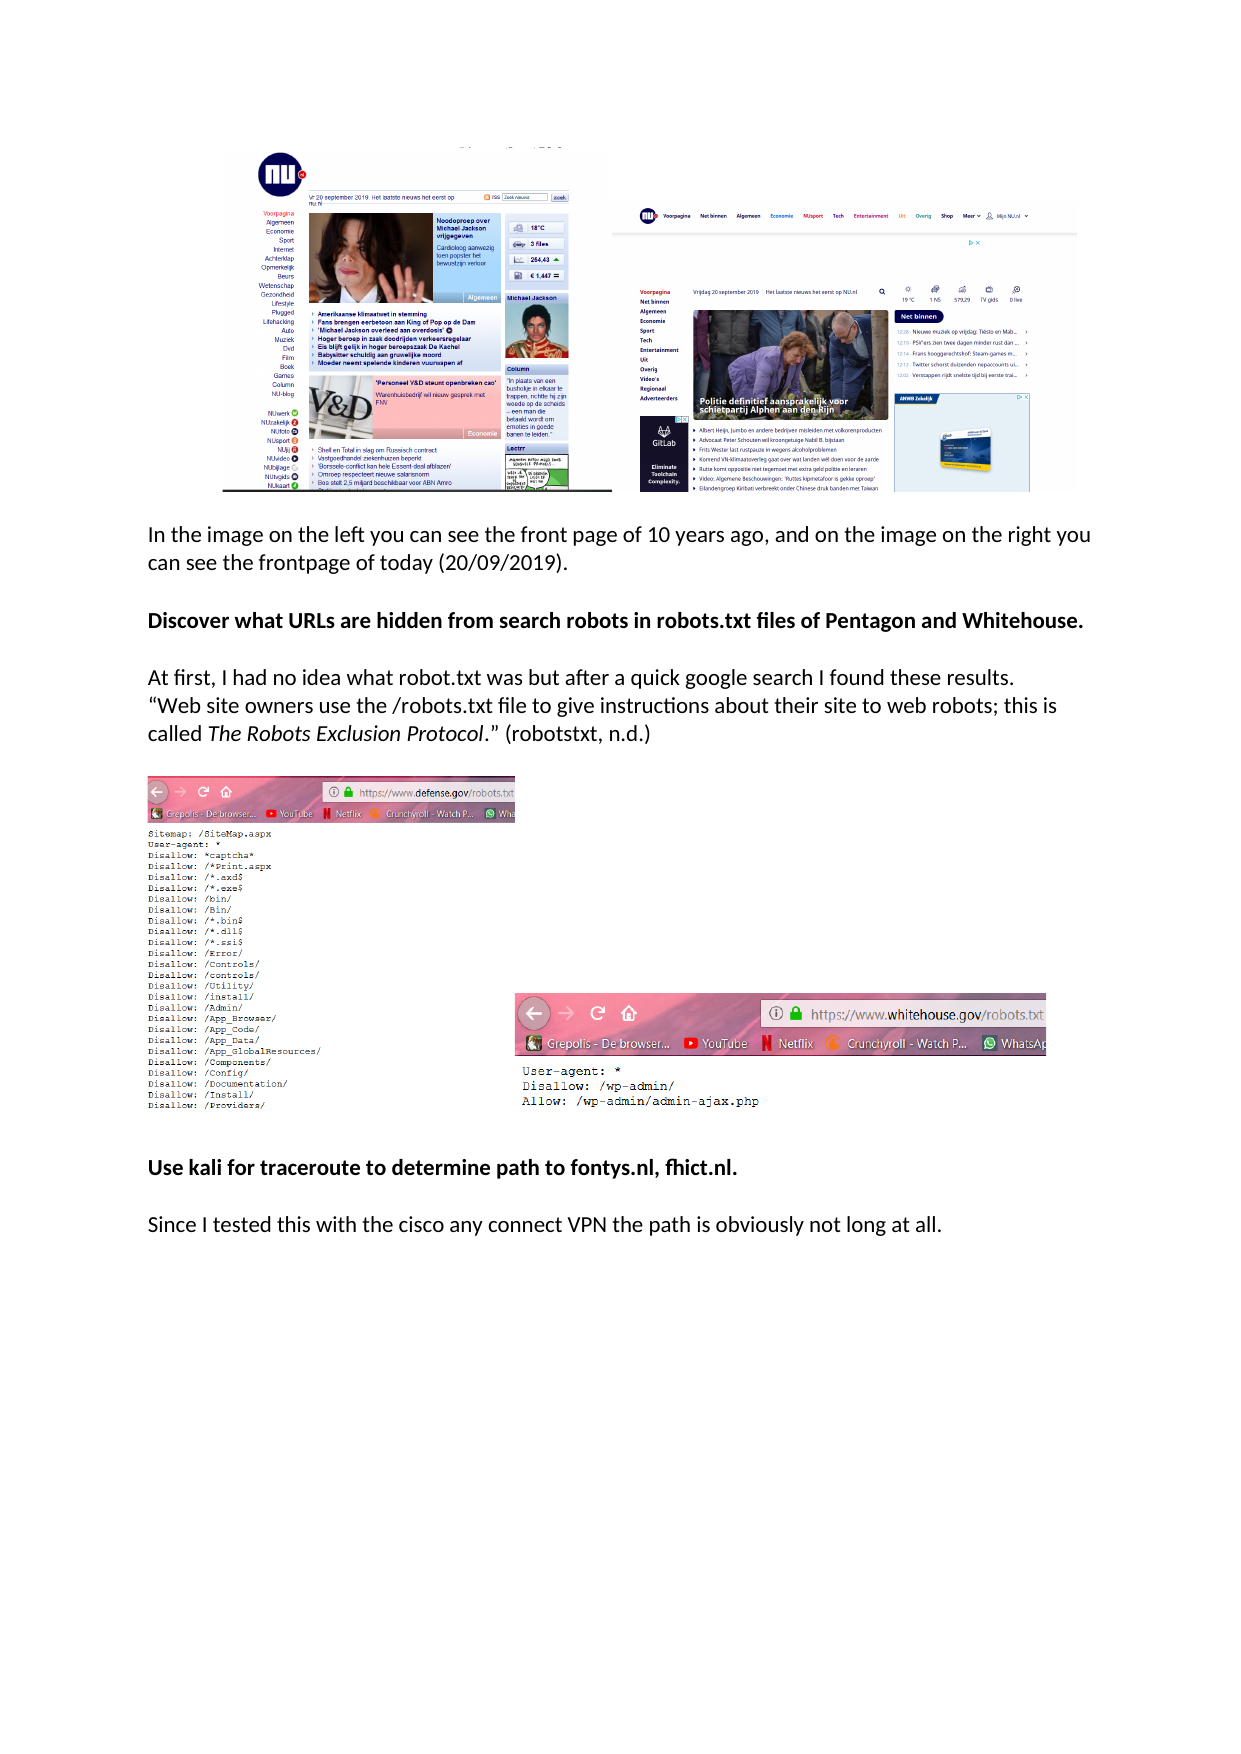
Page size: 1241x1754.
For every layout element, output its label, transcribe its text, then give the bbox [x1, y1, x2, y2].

text In the image on the left you can see the front page of 10 years ago, and on the image on the right you can see the frontpage of today (20/09/2019). [148, 521, 1093, 577]
text At first, I had no idea what robot.txt was but after a quick google search I found these results. “Web site owners use the /robots.txt file to give instructions about their site to web robots; this is called The Robots Exclusion Protocol.” [148, 663, 1093, 747]
text Discover what URLs are hidden from search robots in robots.txt files of Pentagon and Whitehouse. [148, 606, 1093, 634]
text Use kali for traceroute to determine path to fontys.nl, fhict.nl. [148, 1153, 1093, 1181]
picture [147, 776, 1047, 1124]
picture [222, 147, 1078, 492]
text Since I tested this with the cisco any connect VPN the path is obviously not long at all. [148, 1210, 1093, 1238]
